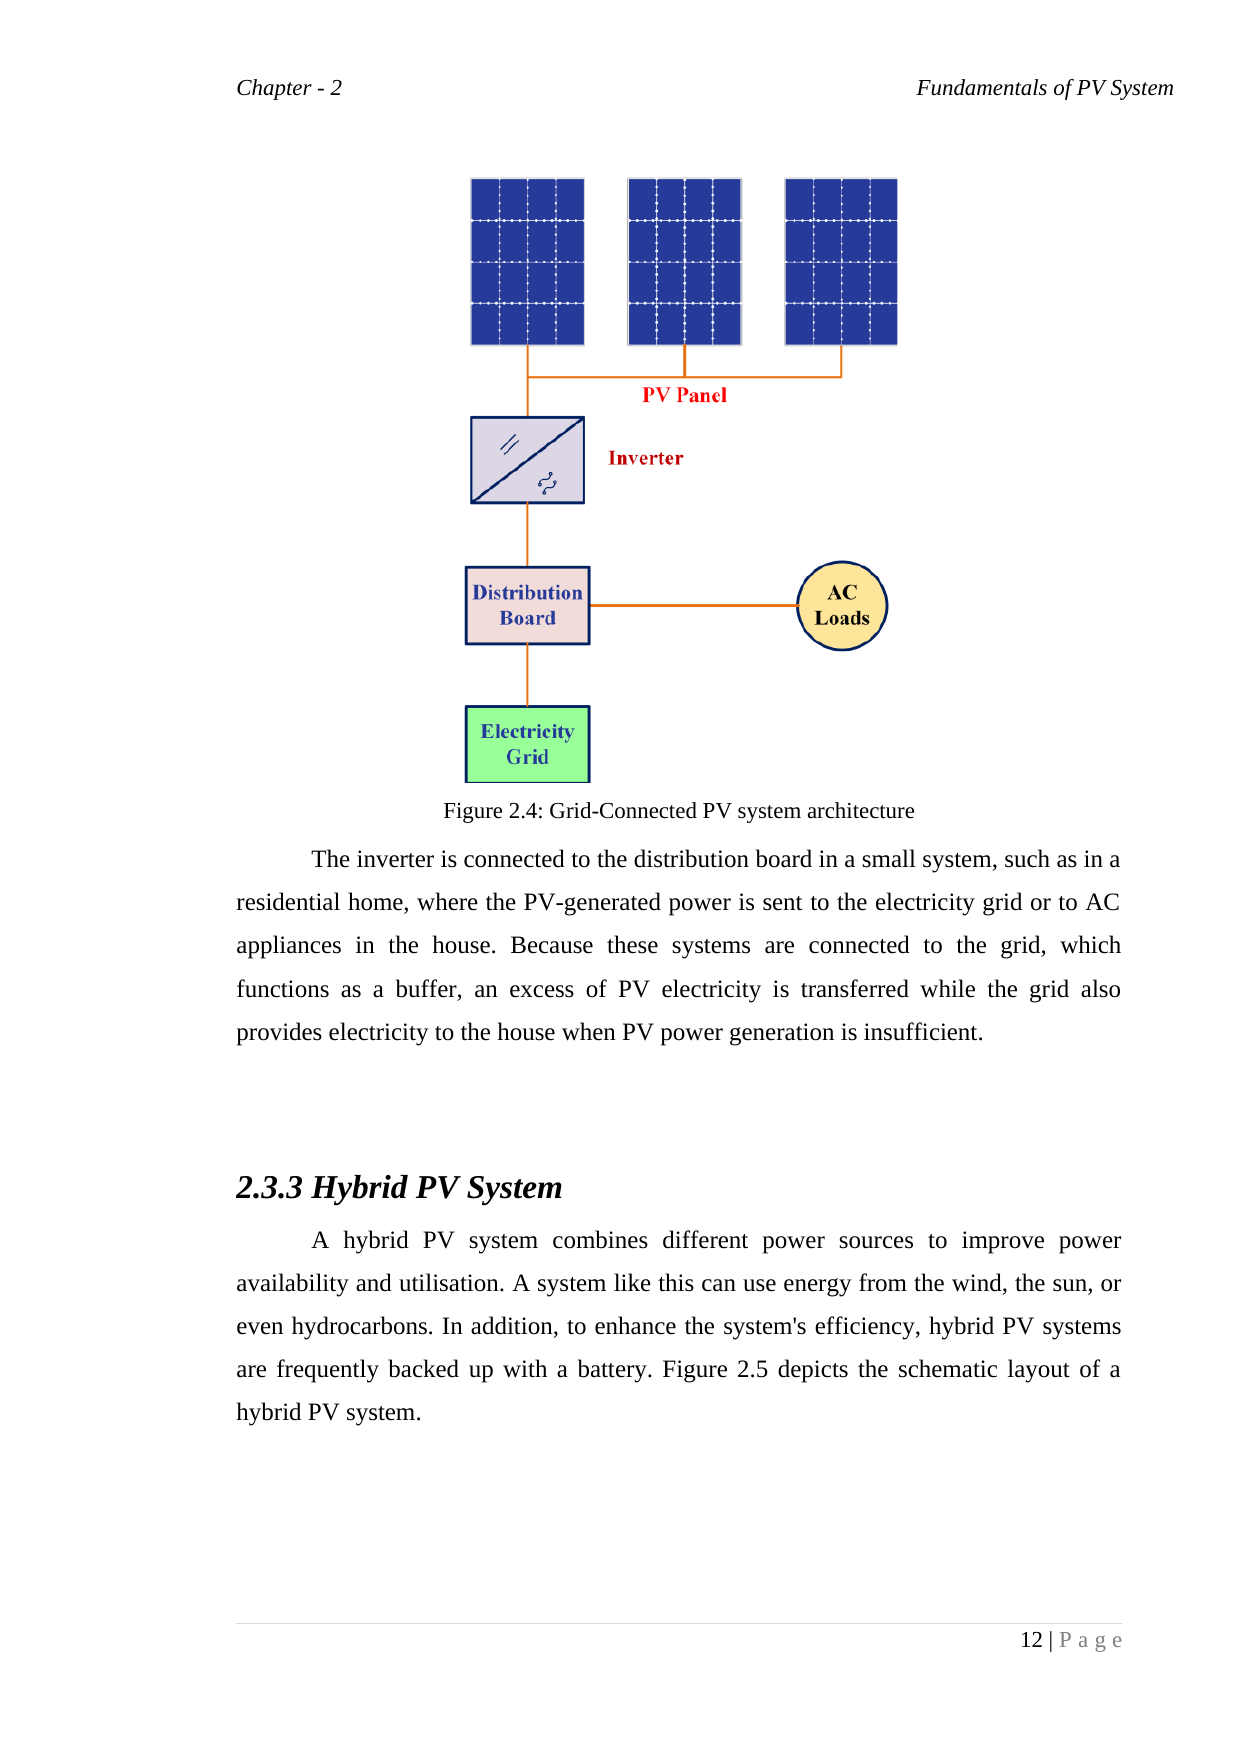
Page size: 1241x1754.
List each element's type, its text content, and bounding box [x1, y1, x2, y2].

text 2.3.3 Hybrid PV System [236, 1167, 1122, 1206]
text The inverter is connected to the distribution board in a small system, such as in a residential home, where the PV-generated power is sent to the electricity grid or to AC appliances in the house. Because these systems are connected to the grid, which functions as a buffer, an excess of PV electricity is transferred while the grid also provides electricity to the house when PV power generation is insufficient. [236, 844, 1122, 1046]
text A hybrid PV system combines different power sources to improve power availability and utilisation. A system like this can use energy from the wind, the sun, or even hydrocarbons. In addition, to enhance the system's efficiency, hybrid PV systems are frequently backed up with a battery. Figure 2.5 depicts the schematic layout of a hybrid PV system. [236, 1225, 1122, 1426]
text Figure 2.4: Grid-Connected PV system architecture [236, 797, 1122, 823]
